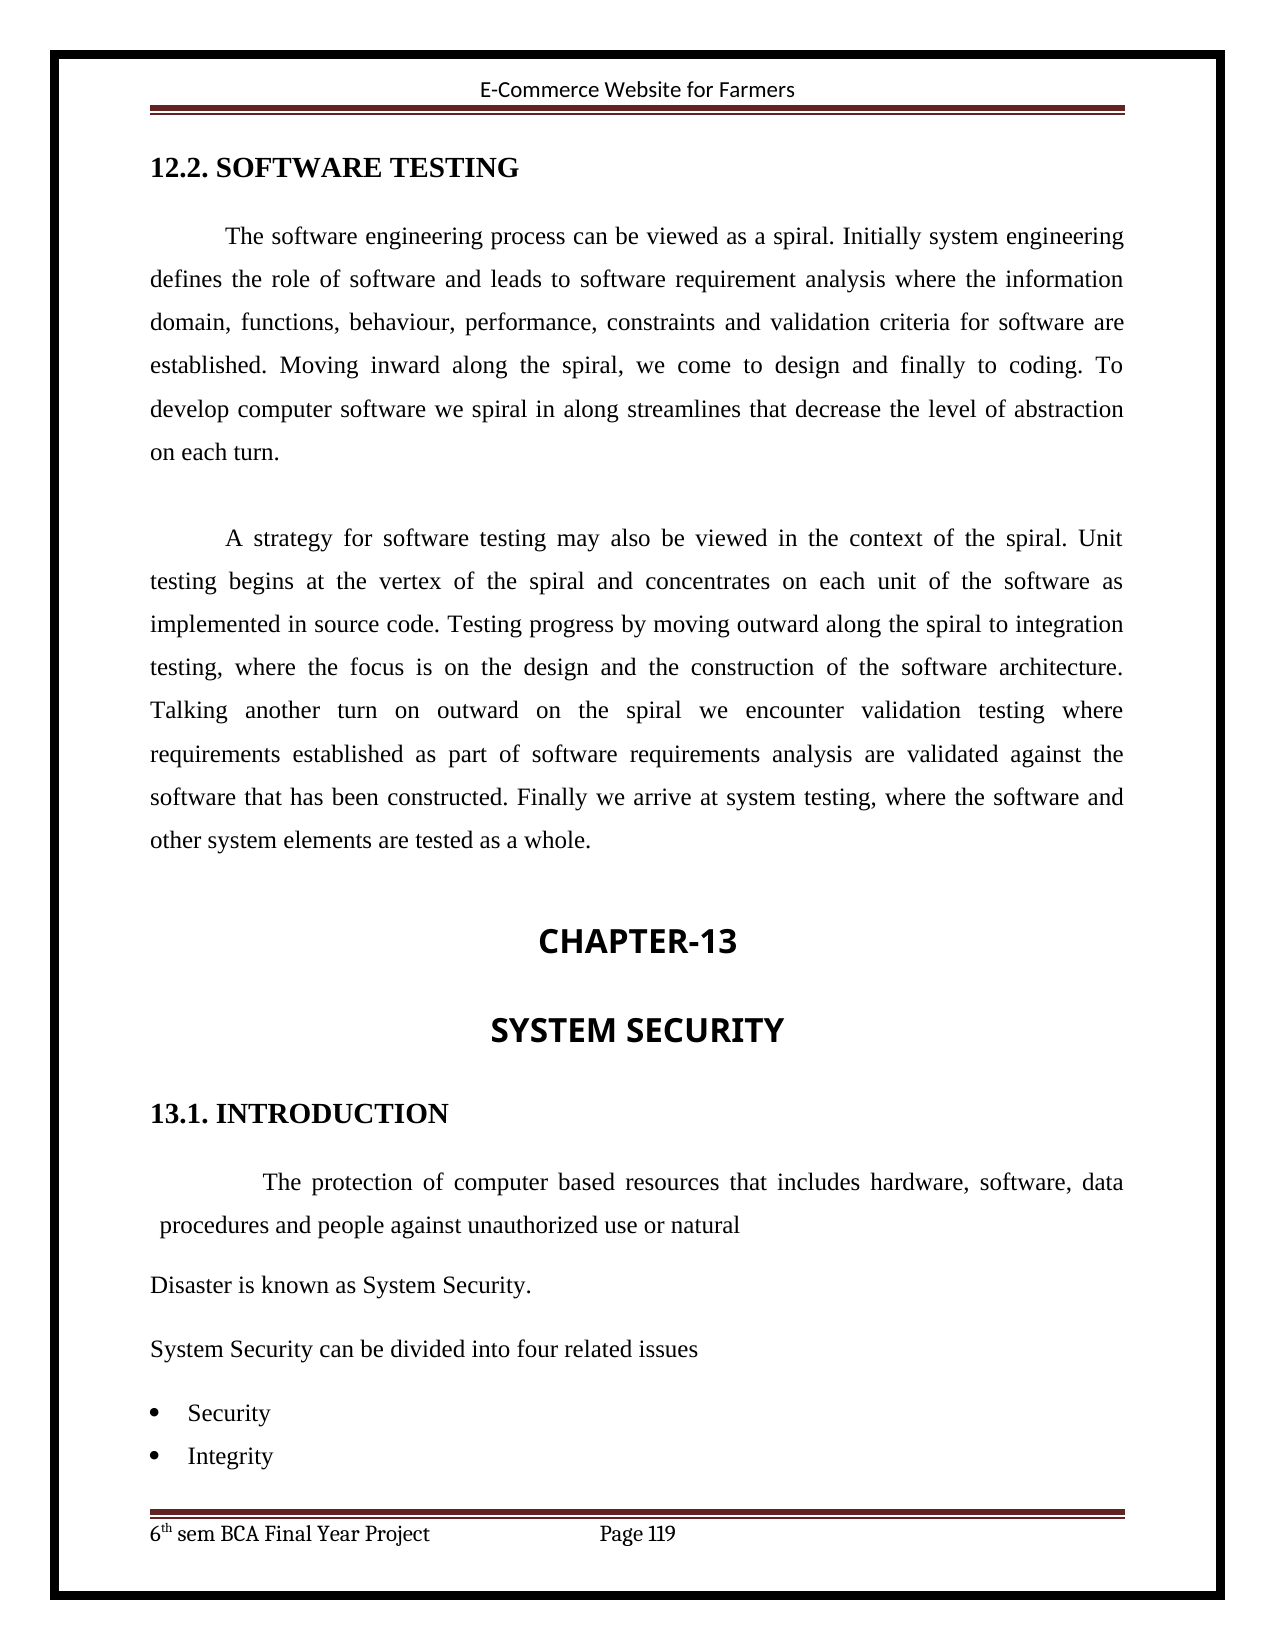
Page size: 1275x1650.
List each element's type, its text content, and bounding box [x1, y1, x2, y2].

list Security [150, 1398, 1125, 1427]
list Integrity [150, 1441, 1125, 1470]
text SYSTEM SECURITY [150, 1007, 1125, 1053]
text CHAPTER-13 [150, 918, 1125, 964]
text The software engineering process can be viewed as a spiral. Initially system engineering defines the role of software and leads to software requirement analysis where the information domain, functions, behaviour, performance, constraints and validation criteria for software are established. Moving inward along the spiral, we come to design and finally to coding. To develop computer software we spiral in along streamlines that decrease the level of abstraction on each turn. [150, 221, 1125, 466]
text 13.1. INTRODUCTION [150, 1096, 1125, 1130]
text A strategy for software testing may also be viewed in the context of the spiral. Unit testing begins at the vertex of the spiral and concentrates on each unit of the software as implemented in source code. Testing progress by moving outward along the spiral to integration testing, where the focus is on the design and the construction of the software architecture. Talking another turn on outward on the spiral we encounter validation testing where requirements established as part of software requirements analysis are validated against the software that has been constructed. Finally we arrive at system testing, where the software and other system elements are tested as a whole. [150, 523, 1125, 854]
text 12.2. SOFTWARE TESTING [150, 150, 1125, 183]
text Disaster is known as System Security. [150, 1270, 1125, 1299]
text System Security can be divided into four related issues [150, 1334, 1125, 1363]
list The protection of computer based resources that includes hardware, software, data procedures and people against unauthorized use or natural [159, 1167, 1125, 1239]
